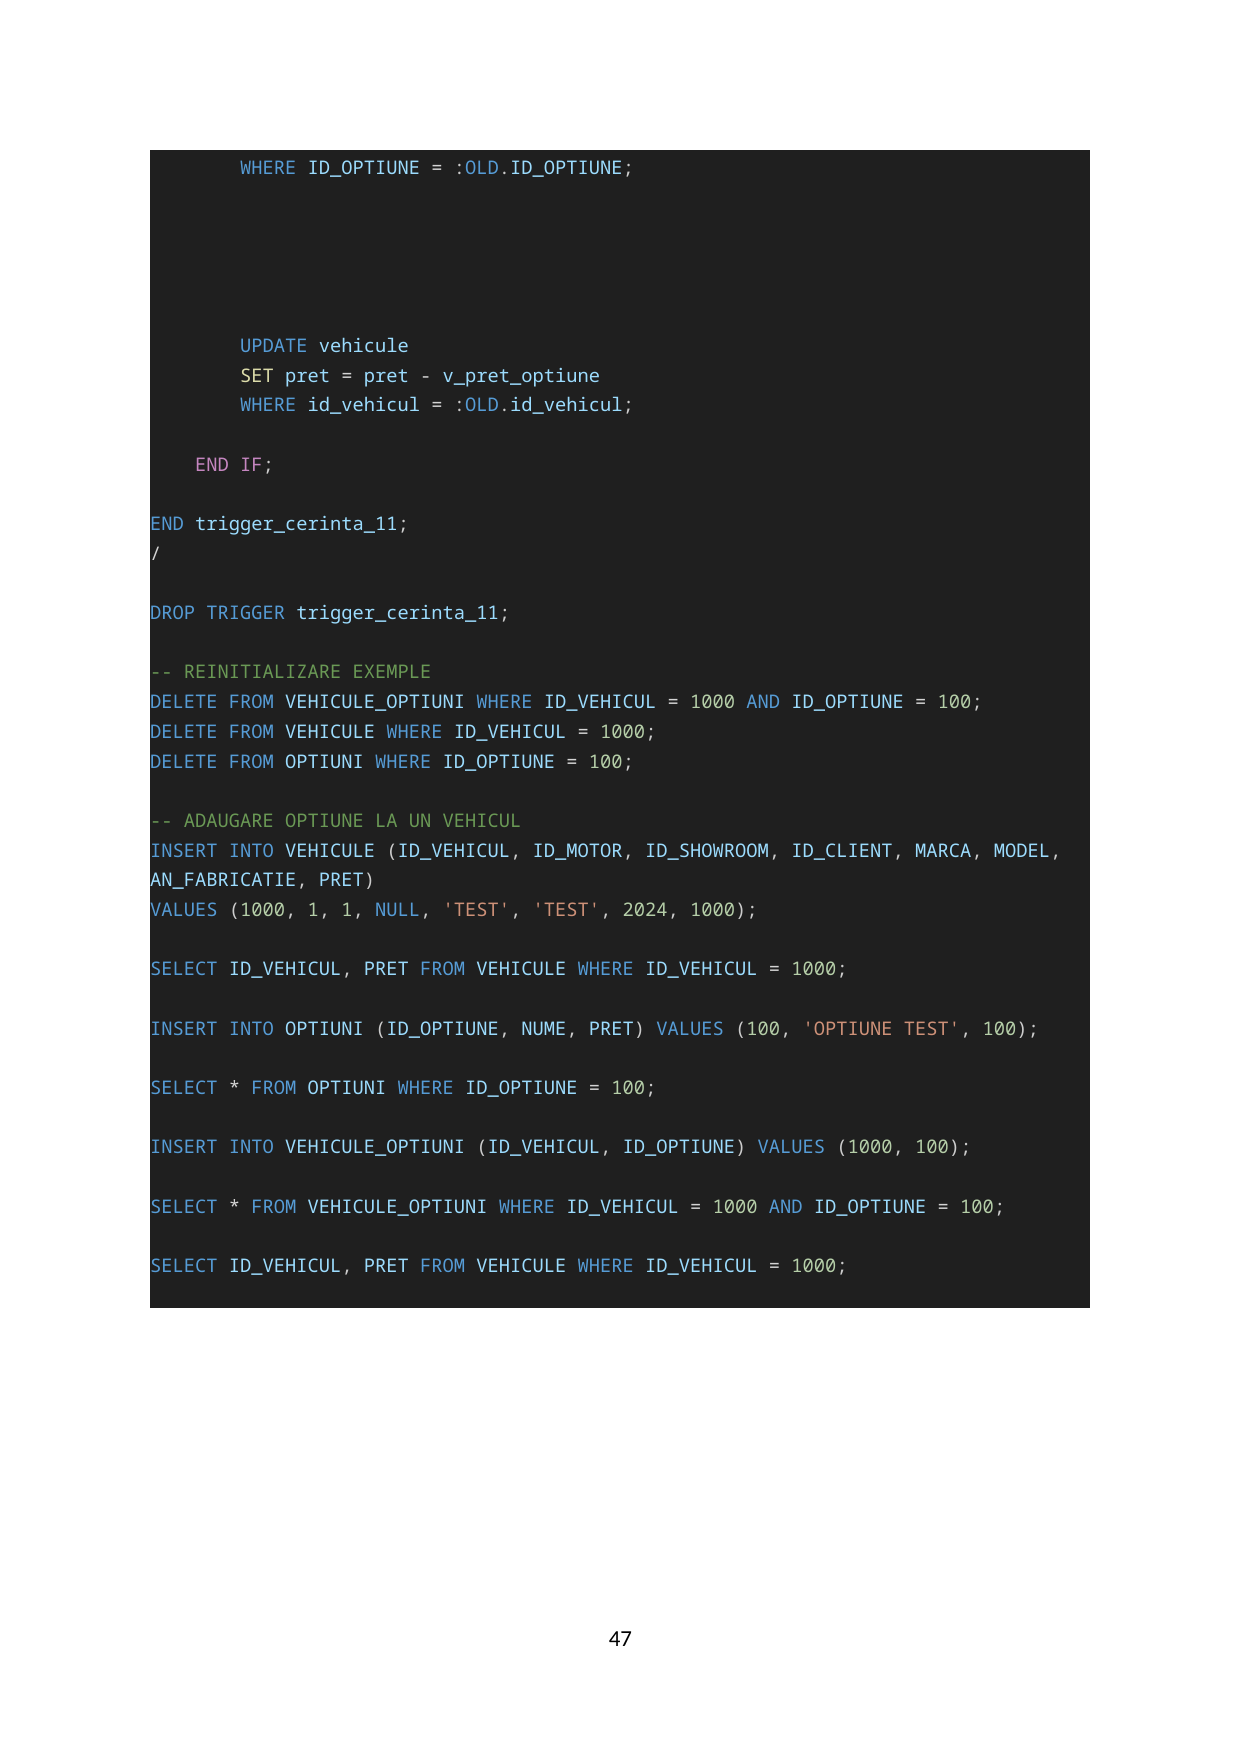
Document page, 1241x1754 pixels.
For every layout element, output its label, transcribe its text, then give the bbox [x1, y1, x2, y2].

text DELETE FROM VEHICULE WHERE ID_VEHICUL = 1000; [150, 714, 1090, 744]
text SET pret = pret - v_pret_optiune [150, 358, 1090, 387]
text DROP TRIGGER trigger_cerinta_11; [150, 595, 1090, 625]
text VALUES (1000, 1, 1, NULL, 'TEST', 'TEST', 2024, 1000); [150, 892, 1090, 922]
text END IF; [150, 447, 1090, 477]
text INSERT INTO OPTIUNI (ID_OPTIUNE, NUME, PRET) VALUES (100, 'OPTIUNE TEST', 100); [150, 1011, 1090, 1041]
text DELETE FROM VEHICULE_OPTIUNI WHERE ID_VEHICUL = 1000 AND ID_OPTIUNE = 100; [150, 684, 1090, 714]
text UPDATE vehicule [150, 328, 1090, 358]
text SELECT ID_VEHICUL, PRET FROM VEHICULE WHERE ID_VEHICUL = 1000; [150, 952, 1090, 981]
text SELECT ID_VEHICUL, PRET FROM VEHICULE WHERE ID_VEHICUL = 1000; [150, 1248, 1090, 1278]
text END trigger_cerinta_11; [150, 506, 1090, 536]
text SELECT * FROM OPTIUNI WHERE ID_OPTIUNE = 100; [150, 1070, 1090, 1100]
text -- ADAUGARE OPTIUNE LA UN VEHICUL [150, 803, 1090, 833]
text -- REINITIALIZARE EXEMPLE [150, 655, 1090, 684]
text DELETE FROM OPTIUNI WHERE ID_OPTIUNE = 100; [150, 744, 1090, 773]
text INSERT INTO VEHICULE (ID_VEHICUL, ID_MOTOR, ID_SHOWROOM, ID_CLIENT, MARCA, MODEL, AN_FABRICATIE, PRET) [150, 833, 1090, 892]
text INSERT INTO VEHICULE_OPTIUNI (ID_VEHICUL, ID_OPTIUNE) VALUES (1000, 100); [150, 1130, 1090, 1159]
text WHERE ID_OPTIUNE = :OLD.ID_OPTIUNE; [150, 150, 1090, 180]
text WHERE id_vehicul = :OLD.id_vehicul; [150, 387, 1090, 417]
text / [150, 536, 1090, 566]
text SELECT * FROM VEHICULE_OPTIUNI WHERE ID_VEHICUL = 1000 AND ID_OPTIUNE = 100; [150, 1189, 1090, 1219]
